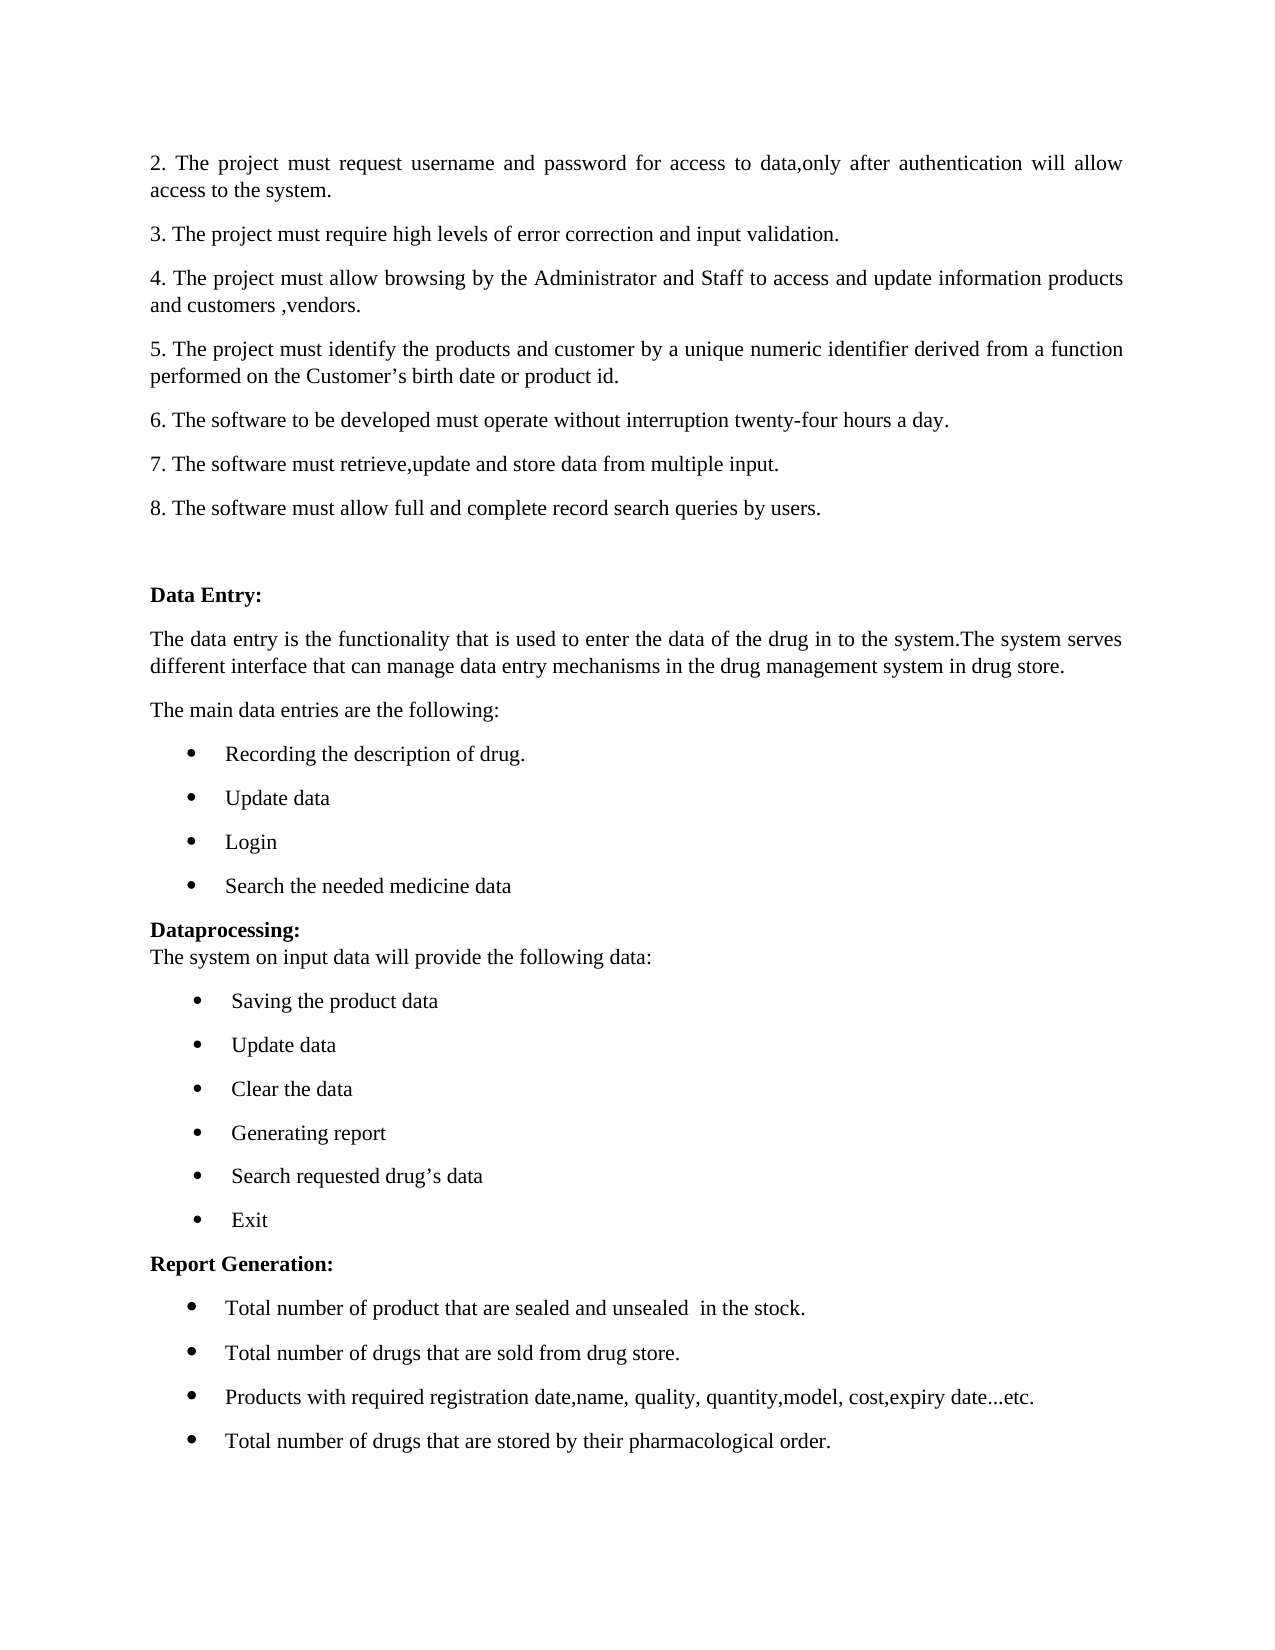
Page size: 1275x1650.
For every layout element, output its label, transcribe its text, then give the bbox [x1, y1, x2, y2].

list Recording the description of drug. [187, 741, 1125, 766]
list Update data [187, 785, 1125, 810]
text Report Generation: [150, 1251, 1125, 1276]
list Exit [194, 1207, 1125, 1232]
list Total number of drugs that are stored by their pharmacological order. [187, 1428, 1125, 1454]
list Login [187, 829, 1125, 854]
text Dataprocessing: The system on input data will provide the following data: [150, 917, 1125, 969]
text 7. The software must retrieve,update and store data from multiple input. [150, 451, 1125, 476]
text The main data entries are the following: [150, 697, 1125, 722]
list Total number of drugs that are sold from drug store. [187, 1339, 1125, 1365]
text 4. The project must allow browsing by the Administrator and Staff to access and update information products and customers ,vendors. [150, 265, 1125, 317]
list Search requested drug’s data [194, 1163, 1125, 1189]
list Products with required registration date,name, quality, quantity,model, cost,expiry date...etc. [187, 1384, 1125, 1410]
text 6. The software to be developed must operate without interruption twenty-four hours a day. [150, 407, 1125, 432]
list Saving the product data [194, 988, 1125, 1013]
list Search the needed medicine data [187, 873, 1125, 898]
text The data entry is the functionality that is used to enter the data of the drug in to the system.The system serves different interface that can manage data entry mechanisms in the drug management system in drug store. [150, 626, 1125, 679]
list Update data [194, 1032, 1125, 1057]
list Total number of product that are sealed and unsealed in the stock. [187, 1295, 1125, 1321]
text 8. The software must allow full and complete record search queries by users. [150, 495, 1125, 520]
text Data Entry: [150, 582, 1125, 608]
list Clear the data [194, 1076, 1125, 1101]
text 2. The project must request username and password for access to data,only after authentication will allow access to the system. [150, 150, 1125, 202]
text 3. The project must require high levels of error correction and input validation. [150, 221, 1125, 246]
text 5. The project must identify the products and customer by a unique numeric identifier derived from a function performed on the Customer’s birth date or product id. [150, 336, 1125, 388]
list Generating report [194, 1119, 1125, 1145]
